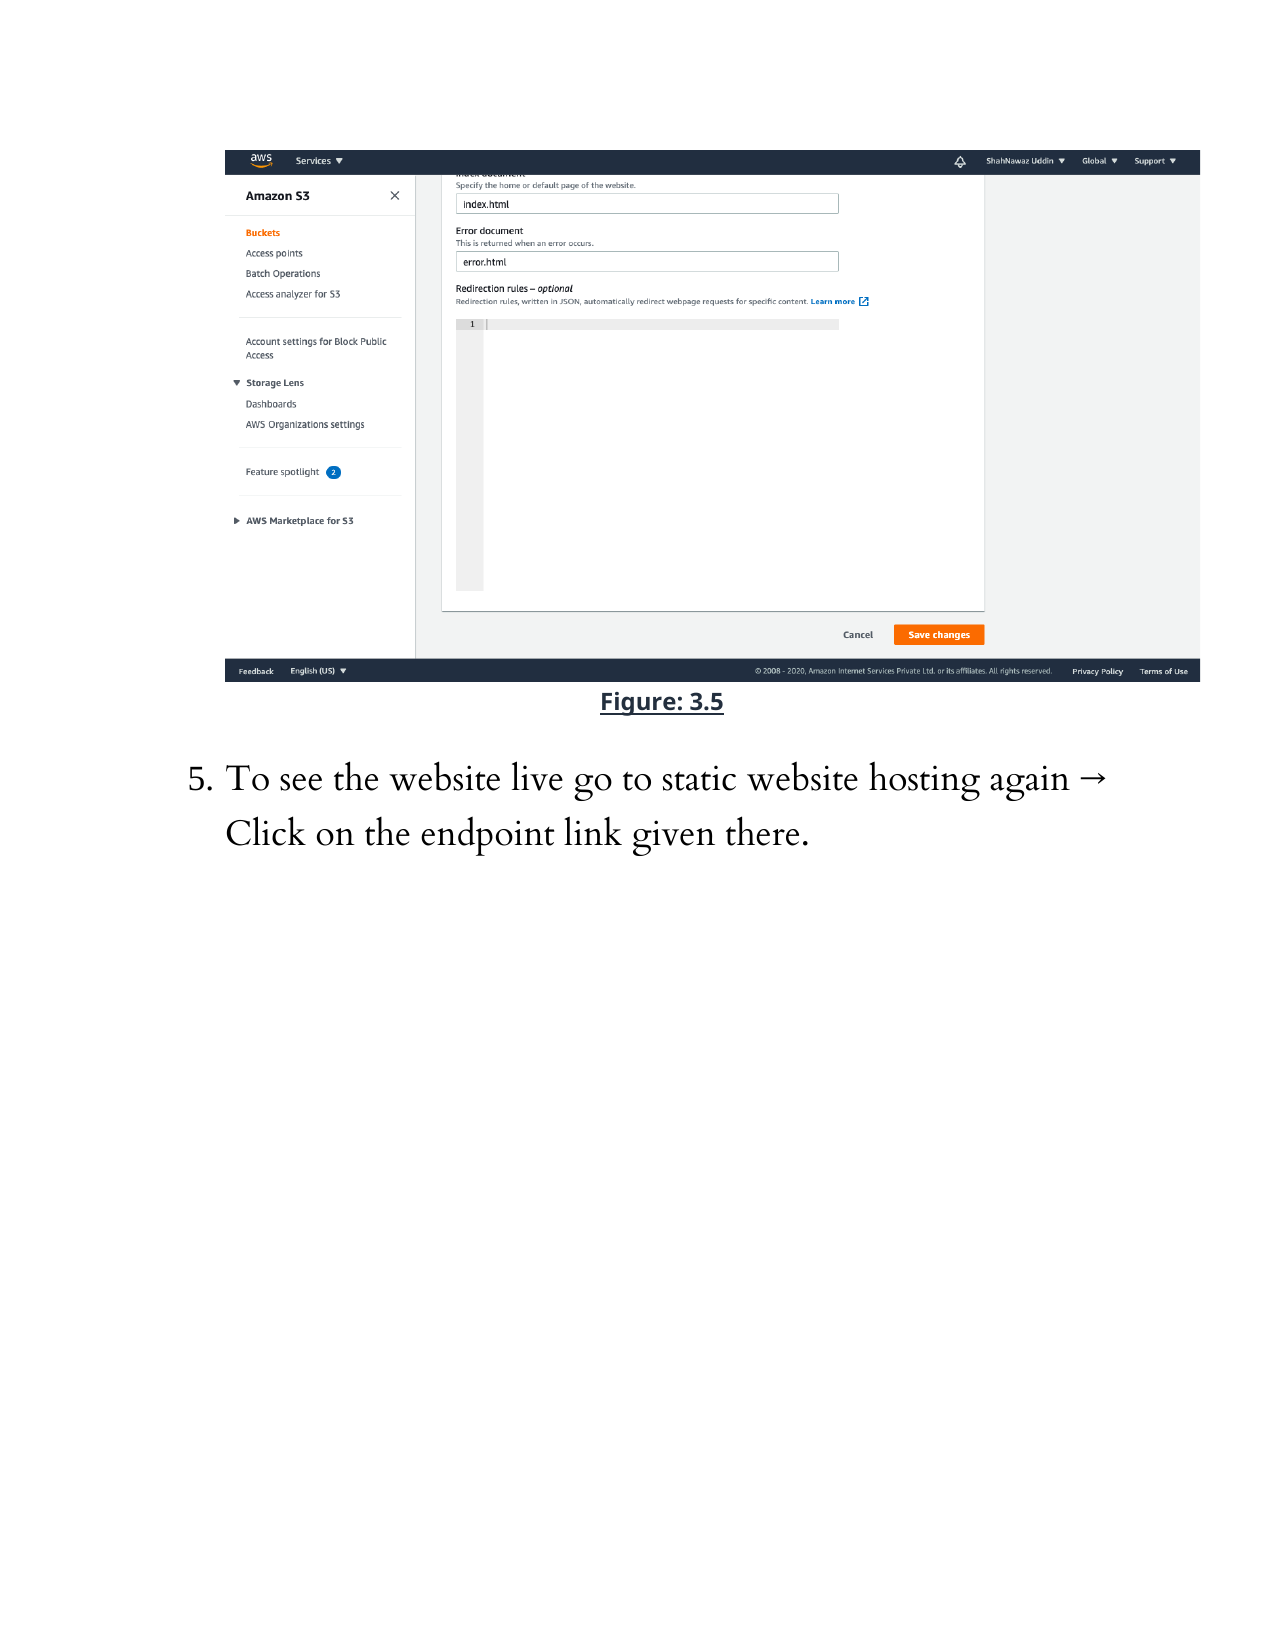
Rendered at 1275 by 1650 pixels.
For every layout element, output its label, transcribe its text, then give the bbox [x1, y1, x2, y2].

text Figure: 3.5 [225, 685, 1125, 718]
picture [225, 150, 1200, 682]
list To see the website live go to static website hosting again → Click on the endpoint link given there. [187, 756, 1125, 858]
